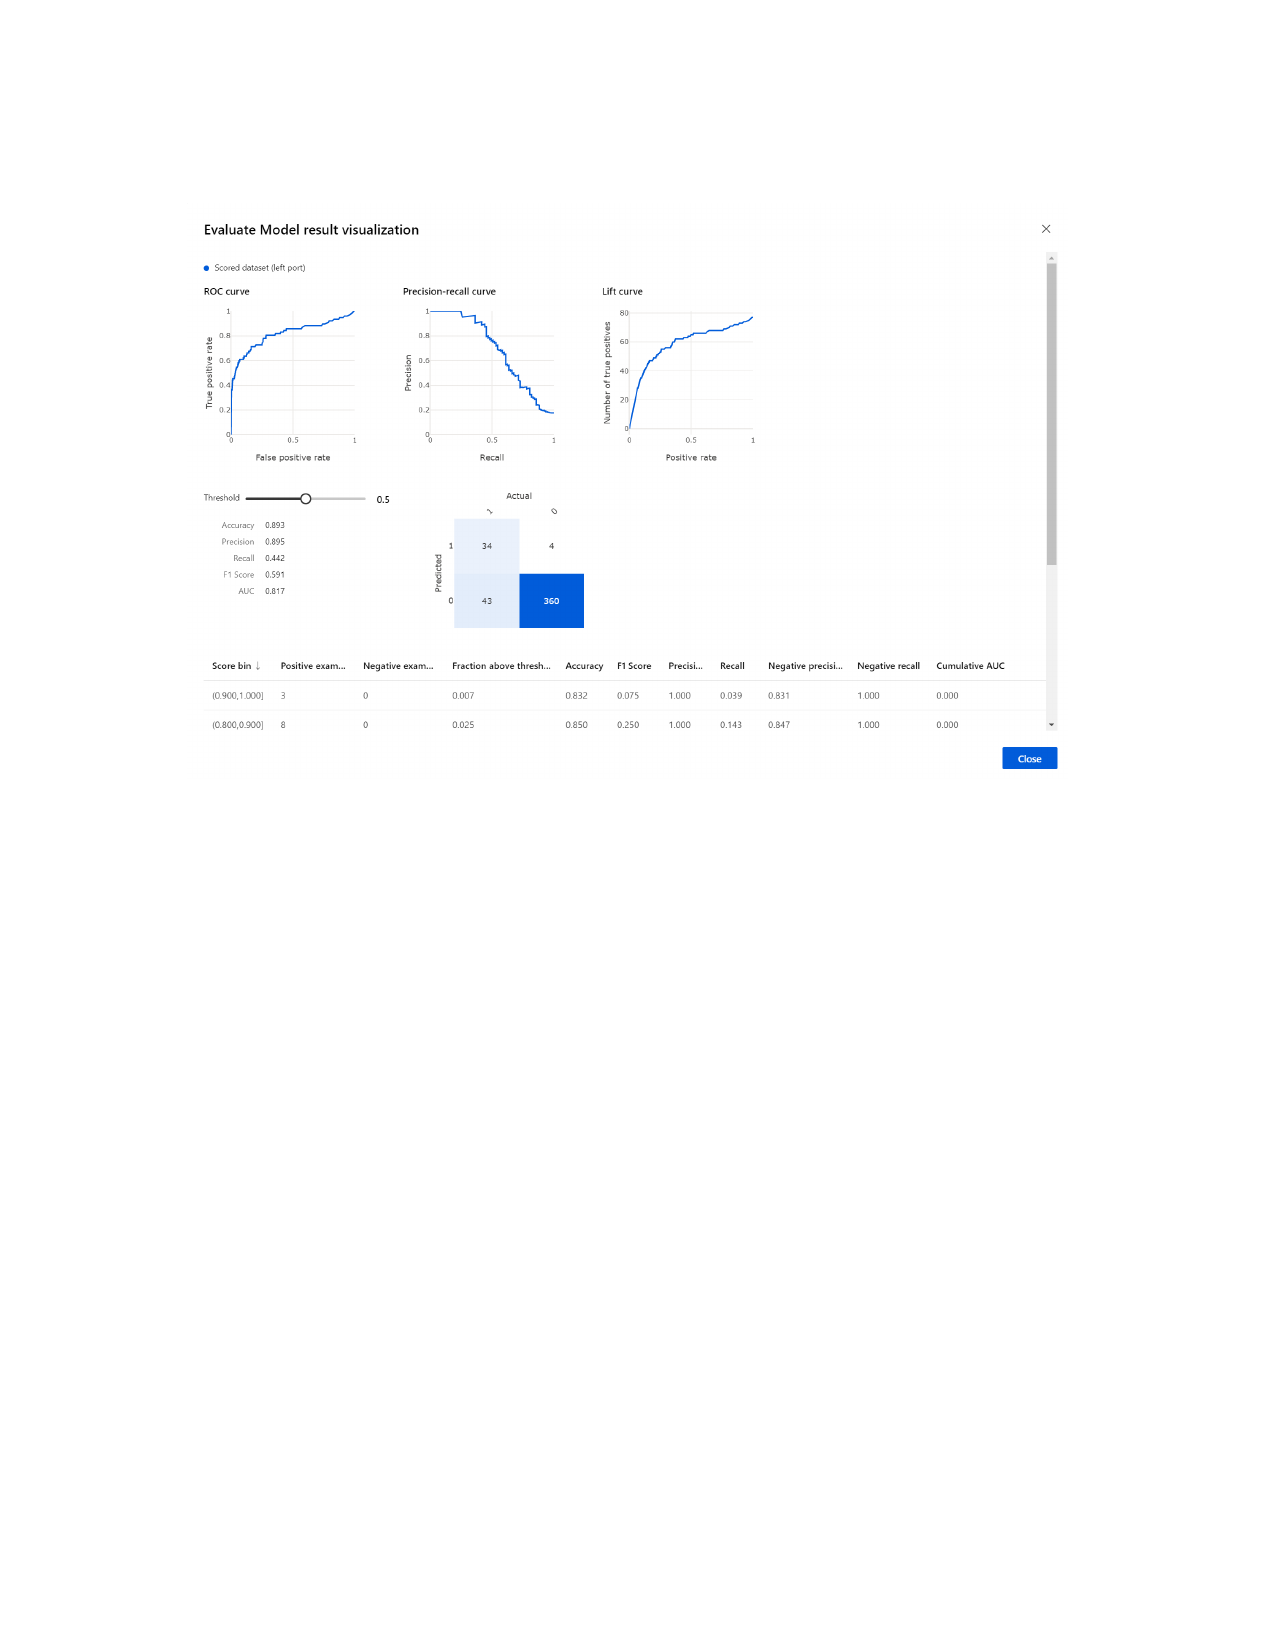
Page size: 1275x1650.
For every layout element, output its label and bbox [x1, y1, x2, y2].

picture [187, 203, 1068, 779]
